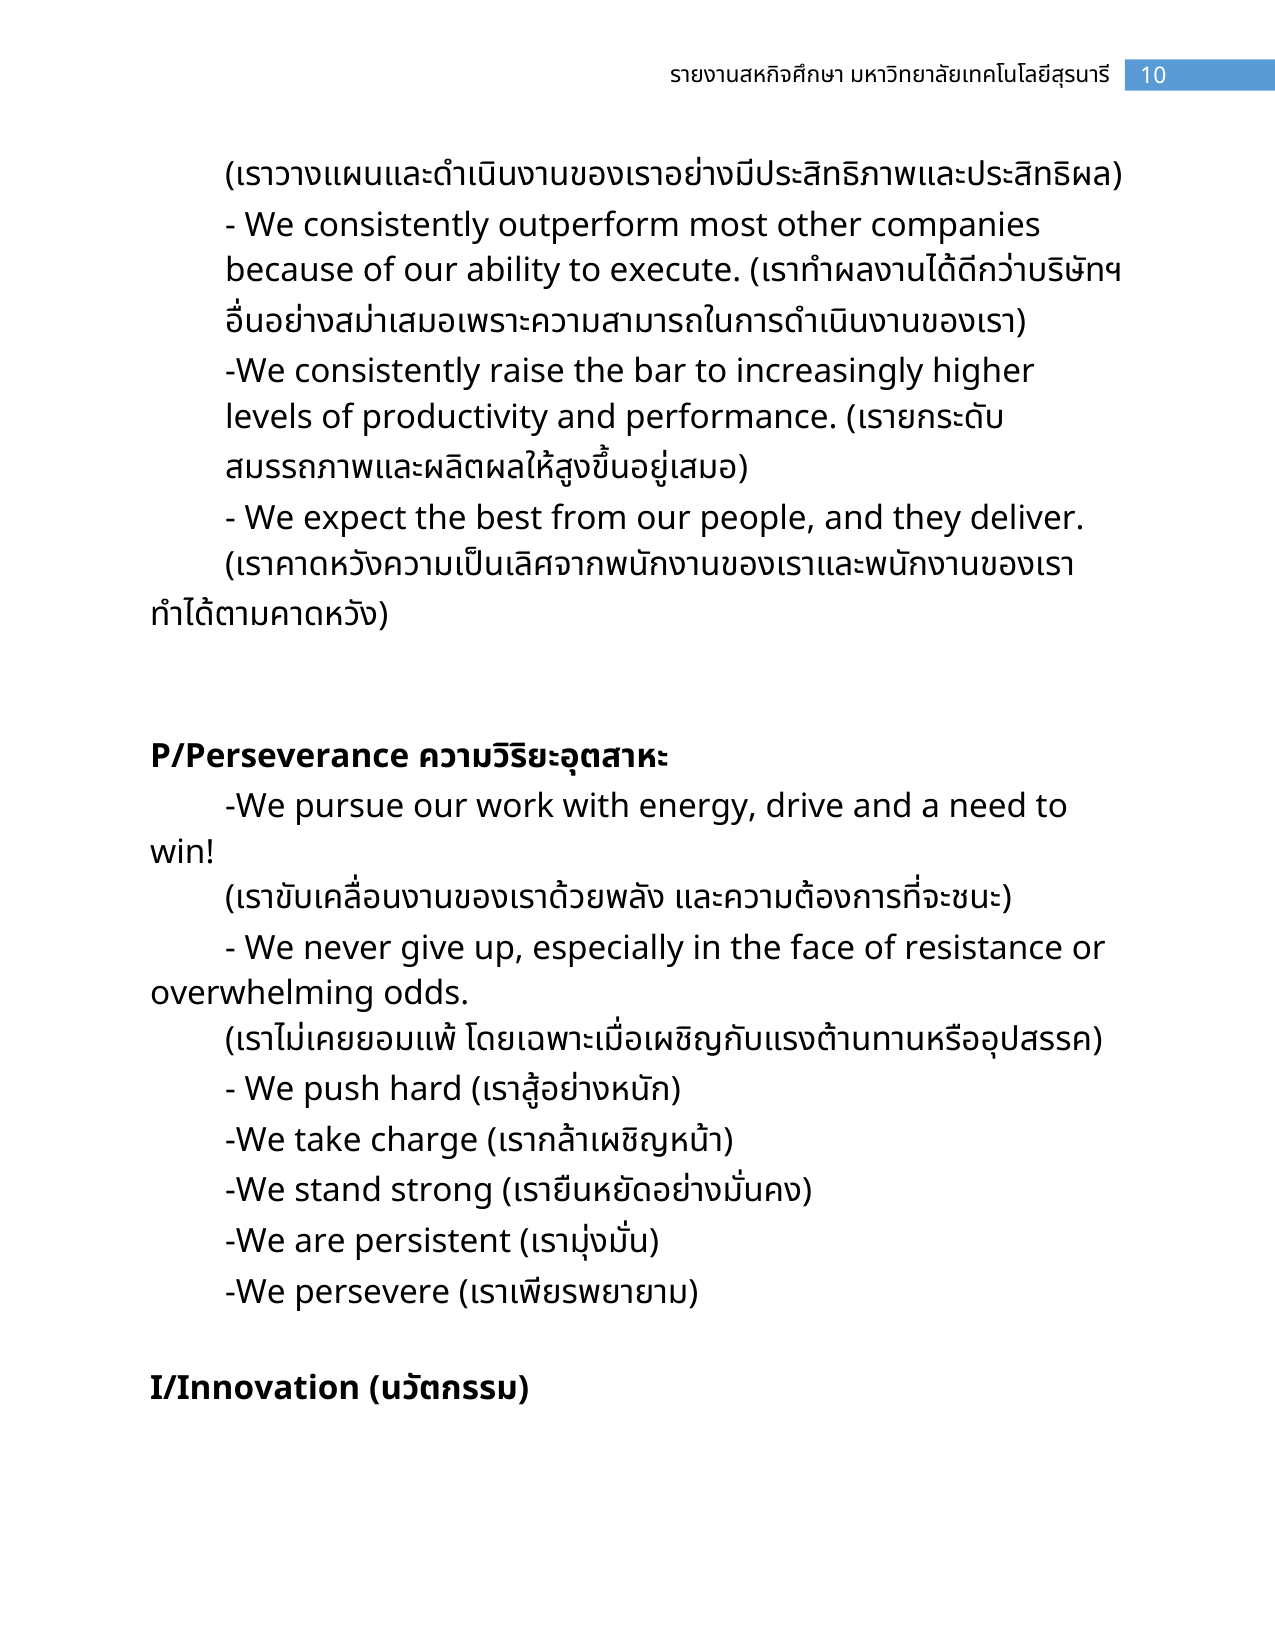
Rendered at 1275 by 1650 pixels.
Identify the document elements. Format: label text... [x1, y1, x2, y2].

text - We expect the best from our people, and they deliver. [150, 494, 1125, 539]
text - We never give up, especially in the face of resistance or overwhelming odds. [150, 923, 1125, 1014]
text P/Perseverance ความวิริยะอุตสาหะ [150, 731, 1125, 782]
text (เราวางแผนและดำเนินงานของเราอย่างมีประสิทธิภาพและประสิทธิผล) [150, 150, 1125, 201]
text (เราขับเคลื่อนงานของเราด้วยพลัง และความต้องการที่จะชนะ) [150, 873, 1125, 923]
text -We consistently raise the bar to increasingly higher levels of productivity and performance. (เรายกระดับสมรรถภาพและผลิตผลให้สูงขึ้นอยู่เสมอ) [225, 347, 1125, 494]
text (เราคาดหวังความเป็นเลิศจากพนักงานของเราและพนักงานของเราทำได้ตามคาดหวัง) [150, 539, 1125, 641]
text - We push hard (เราสู้อย่างหนัก) [150, 1065, 1125, 1116]
text I/Innovation (นวัตกรรม) [150, 1363, 1125, 1414]
text -We persevere (เราเพียรพยายาม) [150, 1267, 1125, 1318]
text (เราไม่เคยยอมแพ้ โดยเฉพาะเมื่อเผชิญกับแรงต้านทานหรืออุปสรรค) [150, 1014, 1125, 1065]
text -We are persistent (เรามุ่งมั่น) [150, 1217, 1125, 1267]
text -We pursue our work with energy, drive and a need to win! [150, 782, 1125, 873]
text -We take charge (เรากล้าเผชิญหน้า) [150, 1116, 1125, 1166]
text -We stand strong (เรายืนหยัดอย่างมั่นคง) [150, 1166, 1125, 1217]
text - We consistently outperform most other companies because of our ability to execute. (เราทำผลงานได้ดีกว่าบริษัทฯอื่นอย่างสม่าเสมอเพราะความสามารถในการดำเนินงานของเรา) [225, 201, 1125, 347]
